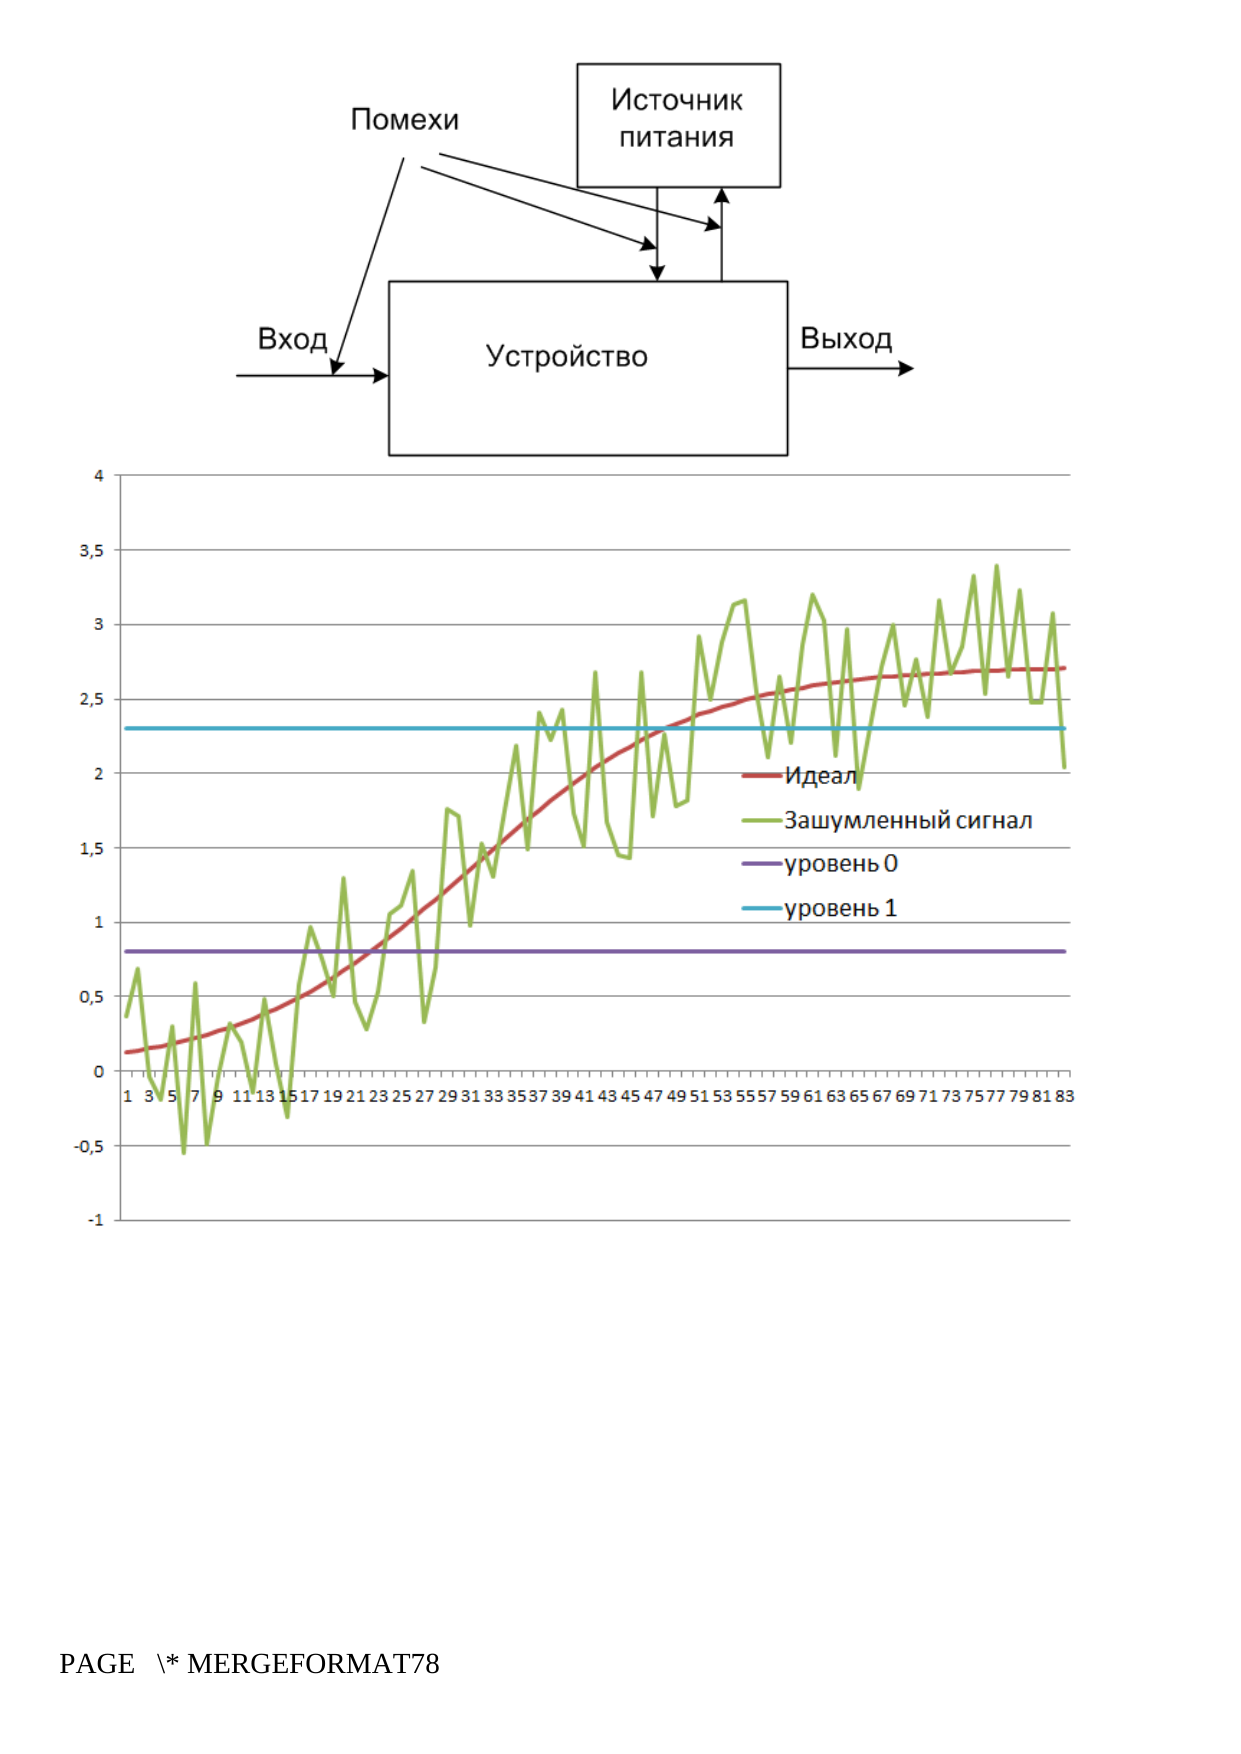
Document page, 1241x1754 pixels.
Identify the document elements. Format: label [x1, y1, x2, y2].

picture [71, 59, 1081, 1233]
